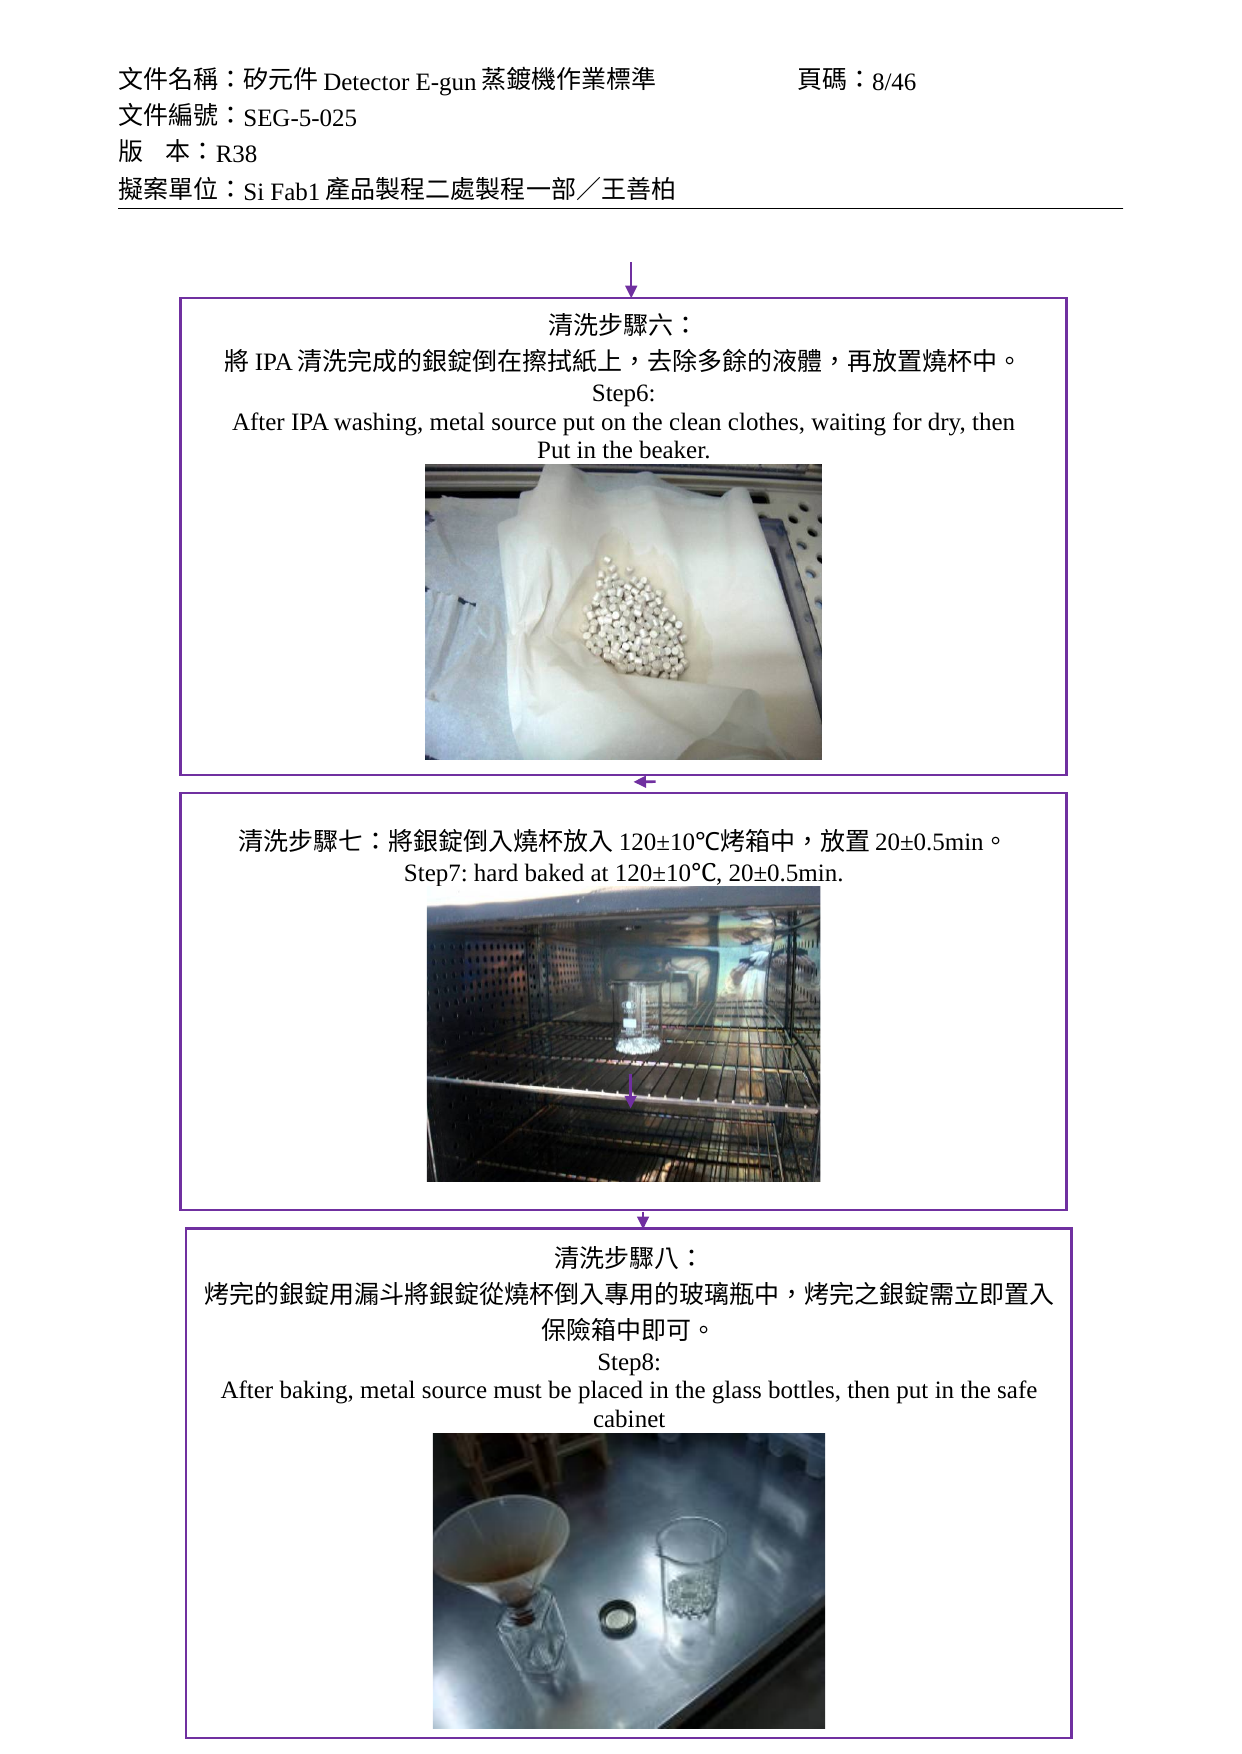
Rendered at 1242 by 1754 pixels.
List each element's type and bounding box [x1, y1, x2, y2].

picture [426, 886, 821, 1182]
picture [425, 464, 822, 760]
picture [432, 1433, 826, 1729]
